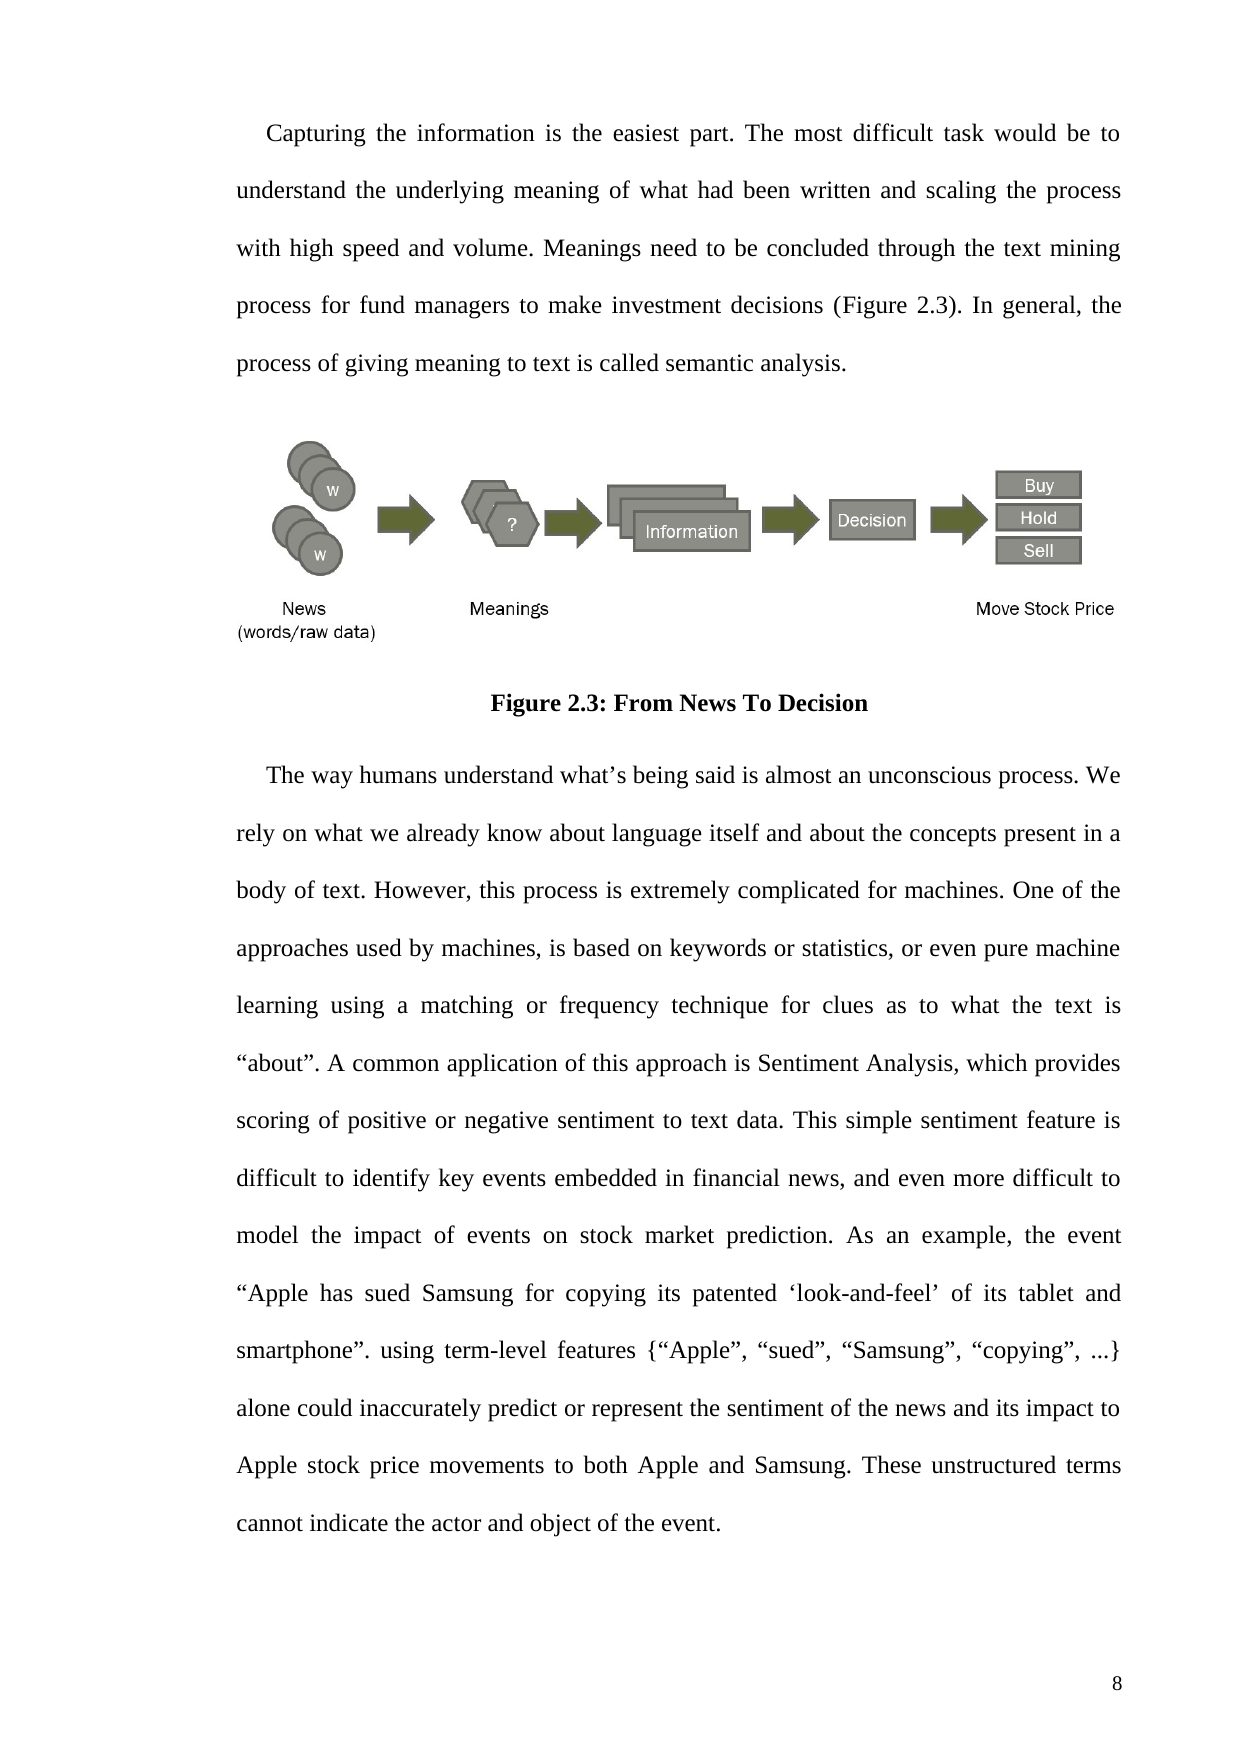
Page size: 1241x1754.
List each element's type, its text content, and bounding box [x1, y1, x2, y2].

text The way humans understand what’s being said is almost an unconscious process. We rely on what we already know about language itself and about the concepts present in a body of text. However, this process is extremely complicated for machines. One of the approaches used by machines, is based on keywords or statistics, or even pure machine learning using a matching or frequency technique for clues as to what the text is “about”. A common application of this approach is Sentiment Analysis, which provides scoring of positive or negative sentiment to text data. This simple sentiment feature is difficult to identify key events embedded in financial news, and even more difficult to model the impact of events on stock market prediction. As an example, the event “Apple has sued Samsung for copying its patented ‘look-and-feel’ of its tablet and smartphone”. using term-level features {“Apple”, “sued”, “Samsung”, “copying”, ...} alone could inaccurately predict or represent the sentiment of the news and its impact to Apple stock price movements to both Apple and Samsung. These unstructured terms cannot indicate the actor and object of the event. [236, 761, 1122, 1537]
picture [236, 434, 1122, 645]
text Figure 2.3: From News To Decision [236, 688, 1122, 717]
text Capturing the information is the easiest part. The most difficult task would be to understand the underlying meaning of what had been written and scaling the process with high speed and volume. Meanings need to be concluded through the text mining process for fund managers to make investment decisions (Figure 2.3). In general, the process of giving meaning to text is called semantic analysis. [236, 118, 1122, 377]
